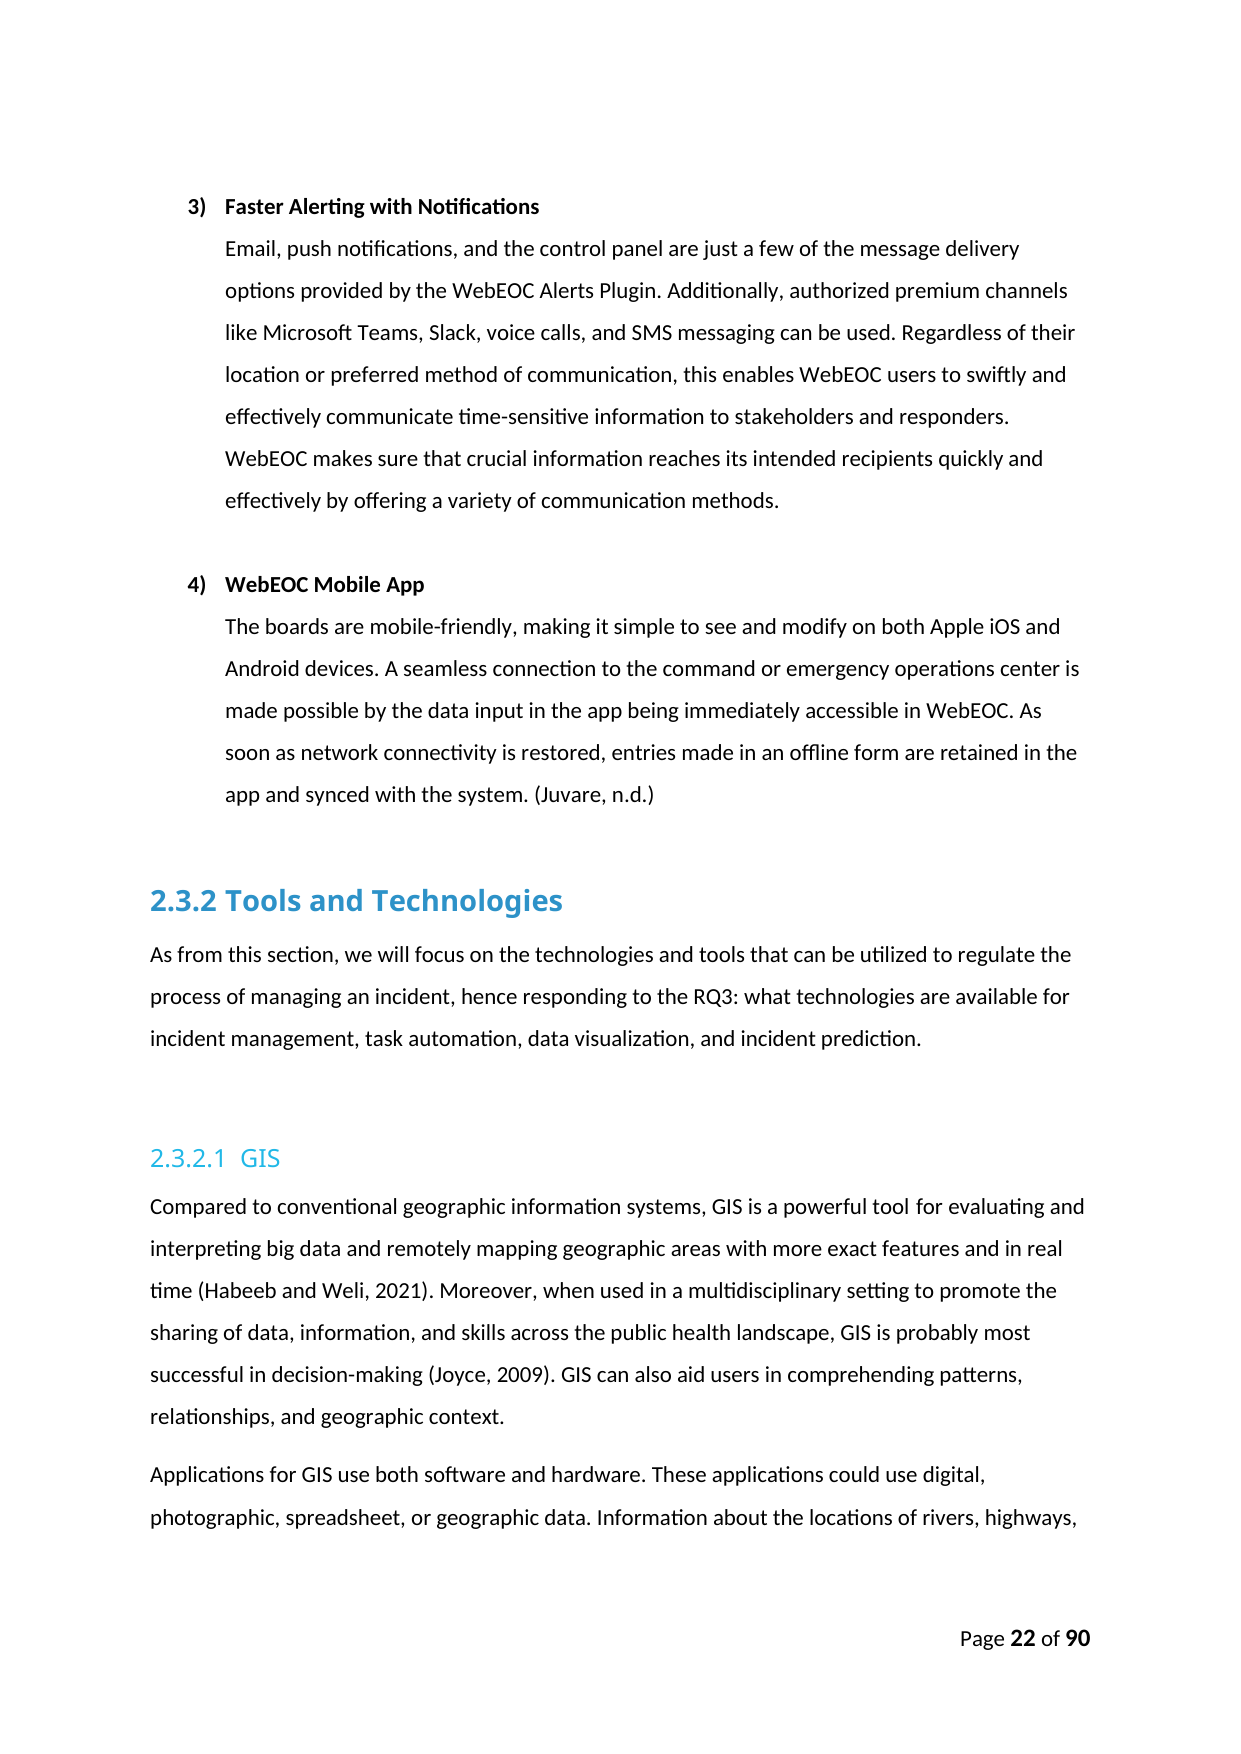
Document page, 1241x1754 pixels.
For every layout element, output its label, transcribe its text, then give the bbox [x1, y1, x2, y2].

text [150, 1461, 1090, 1531]
text As from this section, we will focus on the technologies and tools that can be utilized to regulate the process of managing an incident, hence responding to the RQ3: what technologies are available for incident management, task automation, data visualization, and incident prediction. [150, 940, 1090, 1052]
list WebEOC Mobile App [187, 570, 1090, 598]
list The boards are mobile-friendly, making it simple to see and modify on both Apple iOS and Android devices. A seamless connection to the command or emergency operations center is made possible by the data input in the app being immediately accessible in WebEOC. As soon as network connectivity is restored, entries made in an offline form are retained in the app and synced with the system. (Juvare, n.d.) [225, 612, 1090, 808]
text Compared to conventional geographic information systems, GIS is a powerful tool for evaluating and interpreting big data and remotely mapping geographic areas with more exact features and in real time (Habeeb and Weli, 2021). Moreover, when used in a multidisciplinary setting to promote the sharing of data, information, and skills across the public health landscape, GIS is probably most successful in decision-making (Joyce, 2009). GIS can also aid users in comprehending patterns, relationships, and geographic context. [150, 1192, 1090, 1430]
list Faster Alerting with Notifications [187, 192, 1090, 220]
subtitle GIS [150, 1141, 1090, 1175]
subtitle Tools and Technologies [150, 880, 1090, 920]
list Email, push notifications, and the control panel are just a few of the message delivery options provided by the WebEOC Alerts Plugin. Additionally, authorized premium channels like Microsoft Teams, Slack, voice calls, and SMS messaging can be used. Regardless of their location or preferred method of communication, this enables WebEOC users to swiftly and effectively communicate time-sensitive information to stakeholders and responders. WebEOC makes sure that crucial information reaches its intended recipients quickly and effectively by offering a variety of communication methods. [225, 234, 1090, 514]
